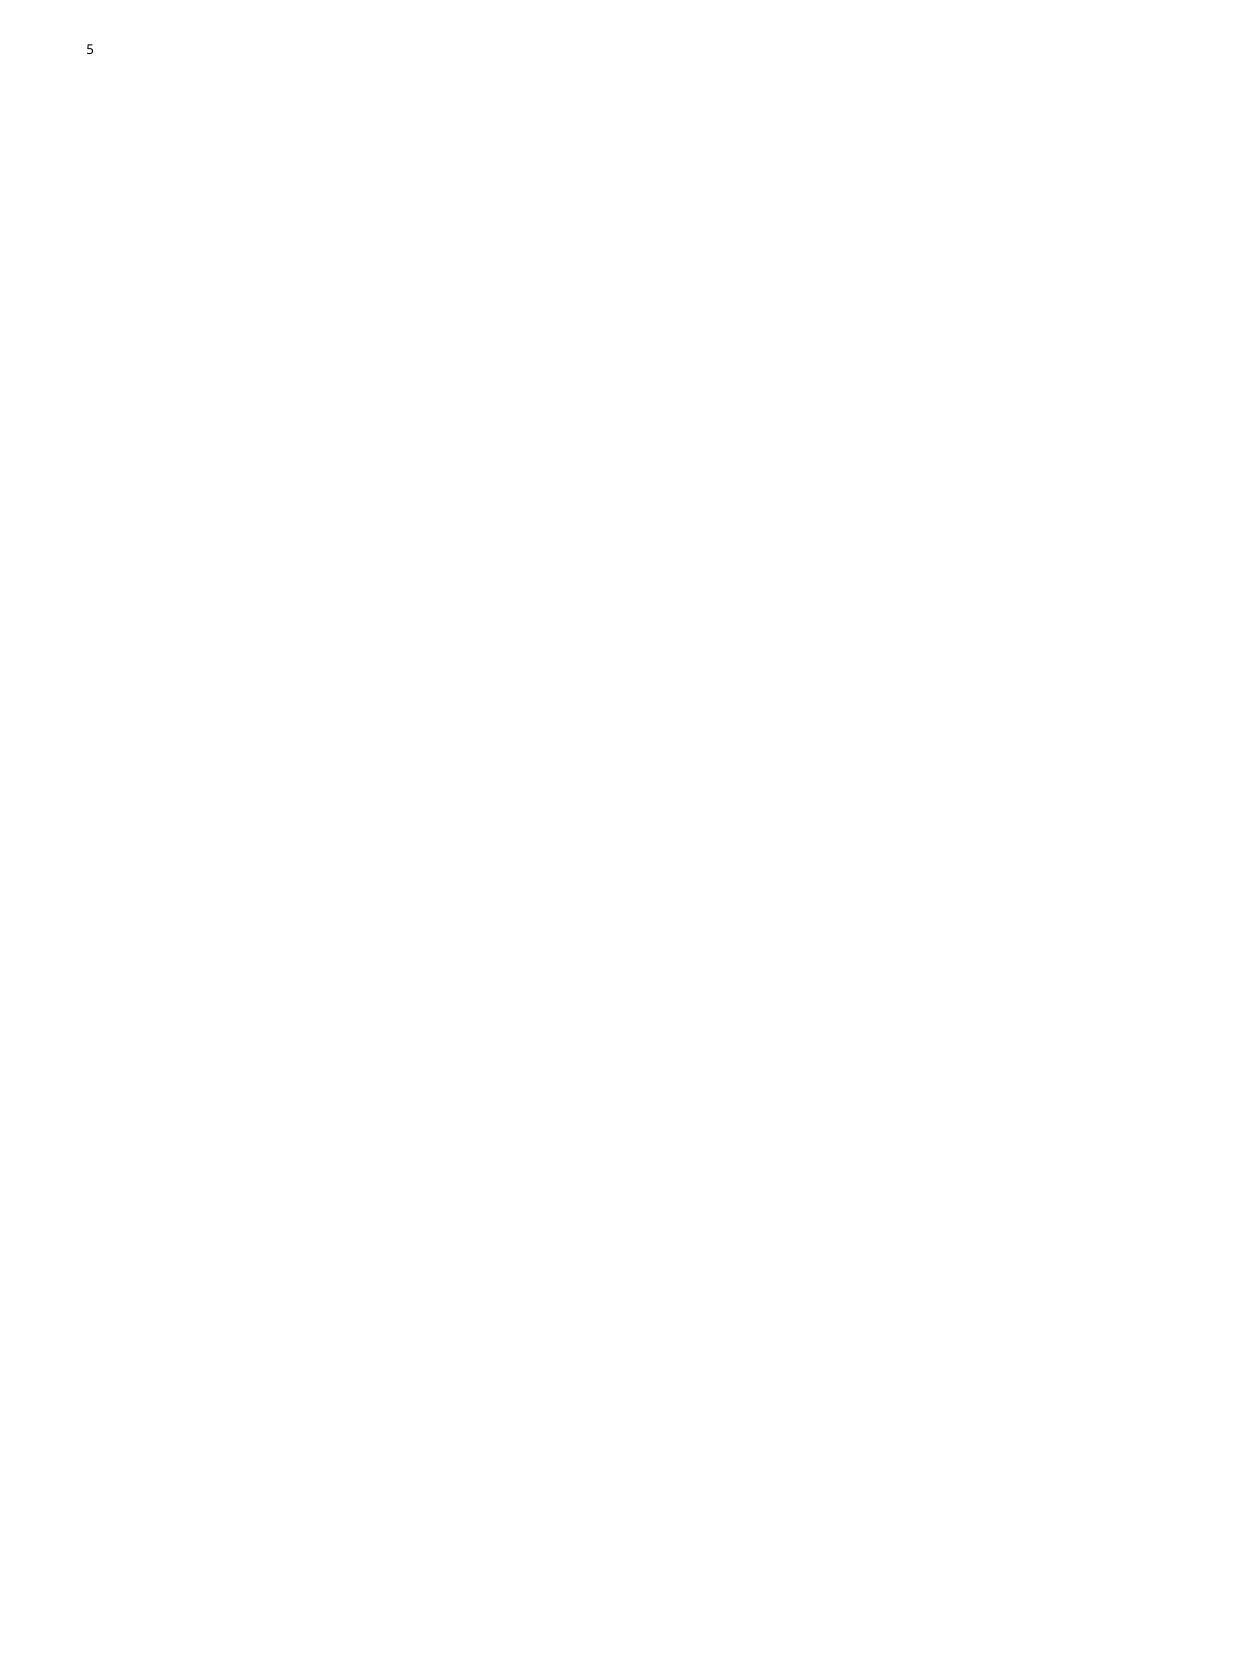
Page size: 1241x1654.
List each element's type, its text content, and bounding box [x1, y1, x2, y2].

text 5 [86, 35, 1165, 59]
